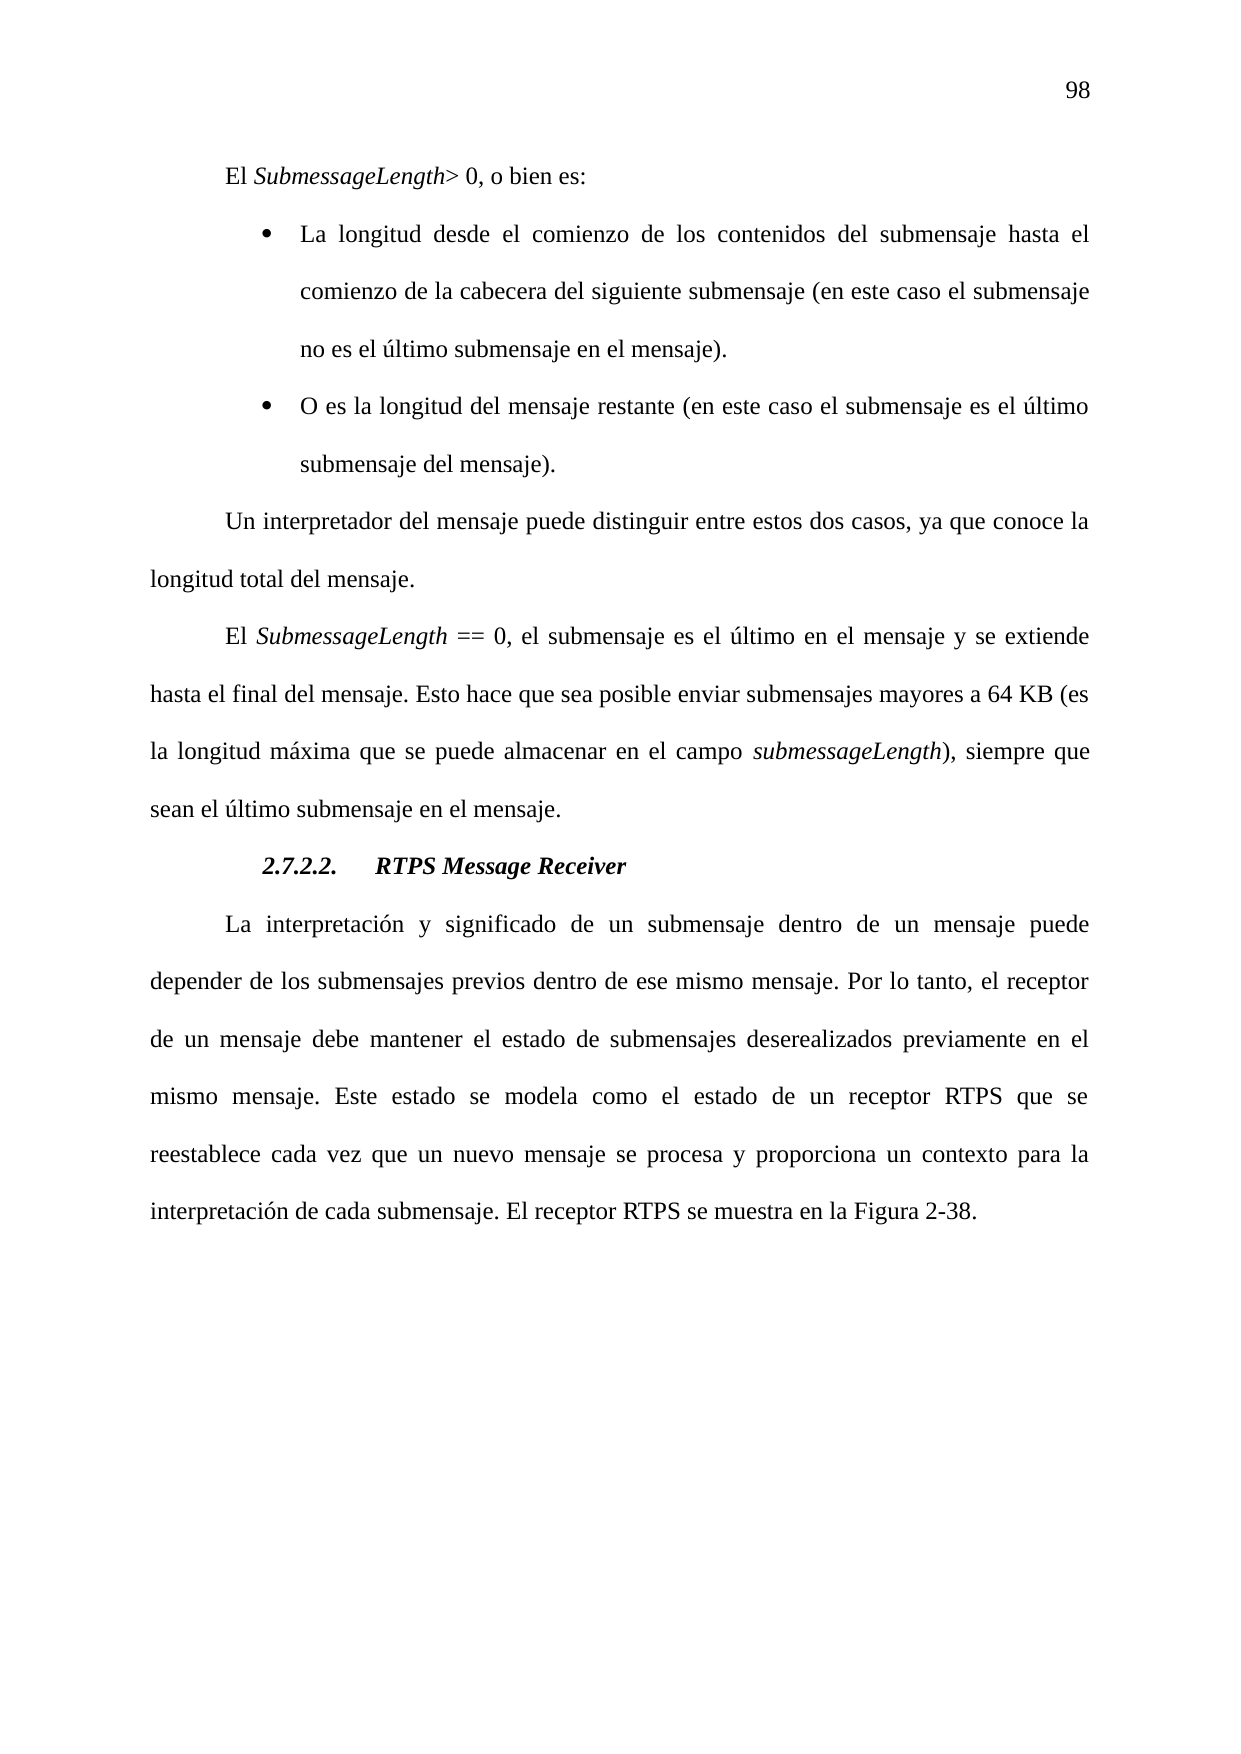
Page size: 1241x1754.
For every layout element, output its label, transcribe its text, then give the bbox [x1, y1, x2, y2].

text El SubmessageLength> 0, o bien es: [150, 161, 1090, 190]
text Un interpretador del mensaje puede distinguir entre estos dos casos, ya que conoce la longitud total del mensaje. [150, 506, 1090, 592]
list La longitud desde el comienzo de los contenidos del submensaje hasta el comienzo de la cabecera del siguiente submensaje (en este caso el submensaje no es el último submensaje en el mensaje). [262, 219, 1090, 362]
text El SubmessageLength == 0, el submensaje es el último en el mensaje y se extiende hasta el final del mensaje. Esto hace que sea posible enviar submensajes mayores a 64 KB (es la longitud máxima que se puede almacenar en el campo submessageLength), siempre que sean el último submensaje en el mensaje. [150, 621, 1090, 822]
subtitle RTPS Message Receiver [262, 851, 1090, 880]
list O es la longitud del mensaje restante (en este caso el submensaje es el último submensaje del mensaje). [262, 391, 1090, 477]
